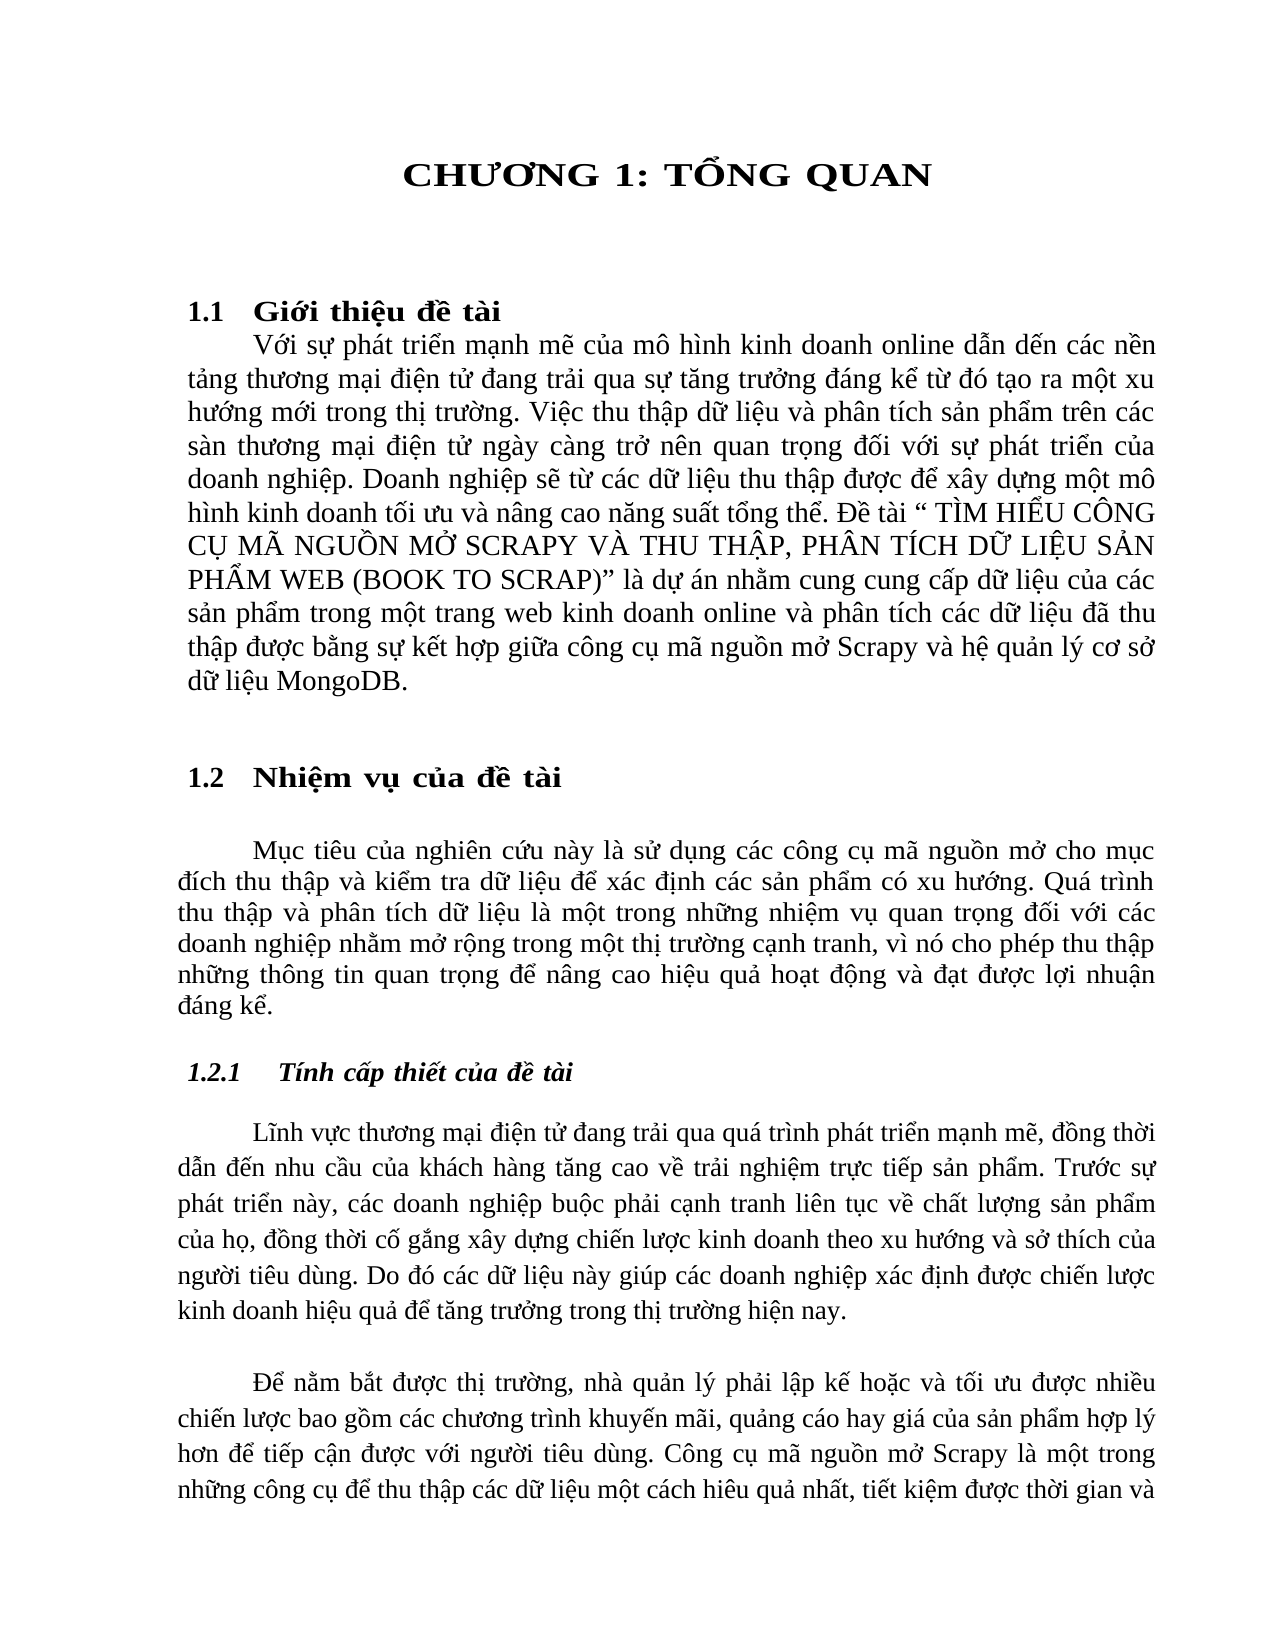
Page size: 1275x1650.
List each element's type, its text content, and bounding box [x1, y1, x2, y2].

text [177, 1366, 1157, 1504]
text Với sự phát triển mạnh mẽ của mô hình kinh doanh online dẫn dến các nền tảng thương mại điện tử đang trải qua sự tăng trưởng đáng kể từ đó tạo ra một xu hướng mới trong thị trường. Việc thu thập dữ liệu và phân tích sản phẩm trên các sàn thương mại điện tử ngày càng trở nên quan trọng đối với sự phát triển của doanh nghiệp. Doanh nghiệp sẽ từ các dữ liệu thu thập được để xây dựng một mô hình kinh doanh tối ưu và nâng cao năng suất tổng thể. Đề tài “ TÌM HIỂU CÔNG CỤ MÃ NGUỒN MỞ SCRAPY VÀ THU THẬP, PHÂN TÍCH DỮ LIỆU SẢN PHẨM WEB (BOOK TO SCRAP)” là dự án nhằm cung cung cấp dữ liệu của các sản phẩm trong một trang web kinh doanh online và phân tích các dữ liệu đã thu thập được bằng sự kết hợp giữa công cụ mã nguồn mở Scrapy và hệ quản lý cơ sở dữ liệu MongoDB. [187, 327, 1157, 696]
list Nhiệm vụ của đề tài [187, 760, 1157, 794]
list Tính cấp thiết của đề tài [187, 1056, 1157, 1087]
subtitle CHƯƠNG 1: TỔNG QUAN [177, 156, 1157, 194]
text Mục tiêu của nghiên cứu này là sử dụng các công cụ mã nguồn mở cho mục đích thu thập và kiểm tra dữ liệu để xác định các sản phẩm có xu hướng. Quá trình thu thập và phân tích dữ liệu là một trong những nhiệm vụ quan trọng đối với các doanh nghiệp nhằm mở rộng trong một thị trường cạnh tranh, vì nó cho phép thu thập những thông tin quan trọng để nâng cao hiệu quả hoạt động và đạt được lợi nhuận đáng kể. [177, 834, 1157, 1021]
list Giới thiệu đề tài [187, 294, 1157, 327]
text Lĩnh vực thương mại điện tử đang trải qua quá trình phát triển mạnh mẽ, đồng thời dẫn đến nhu cầu của khách hàng tăng cao về trải nghiệm trực tiếp sản phẩm. Trước sự phát triển này, các doanh nghiệp buộc phải cạnh tranh liên tục về chất lượng sản phẩm của họ, đồng thời cố gắng xây dựng chiến lược kinh doanh theo xu hướng và sở thích của người tiêu dùng. Do đó các dữ liệu này giúp các doanh nghiệp xác định được chiến lược kinh doanh hiệu quả để tăng trưởng trong thị trường hiện nay. [177, 1116, 1157, 1326]
